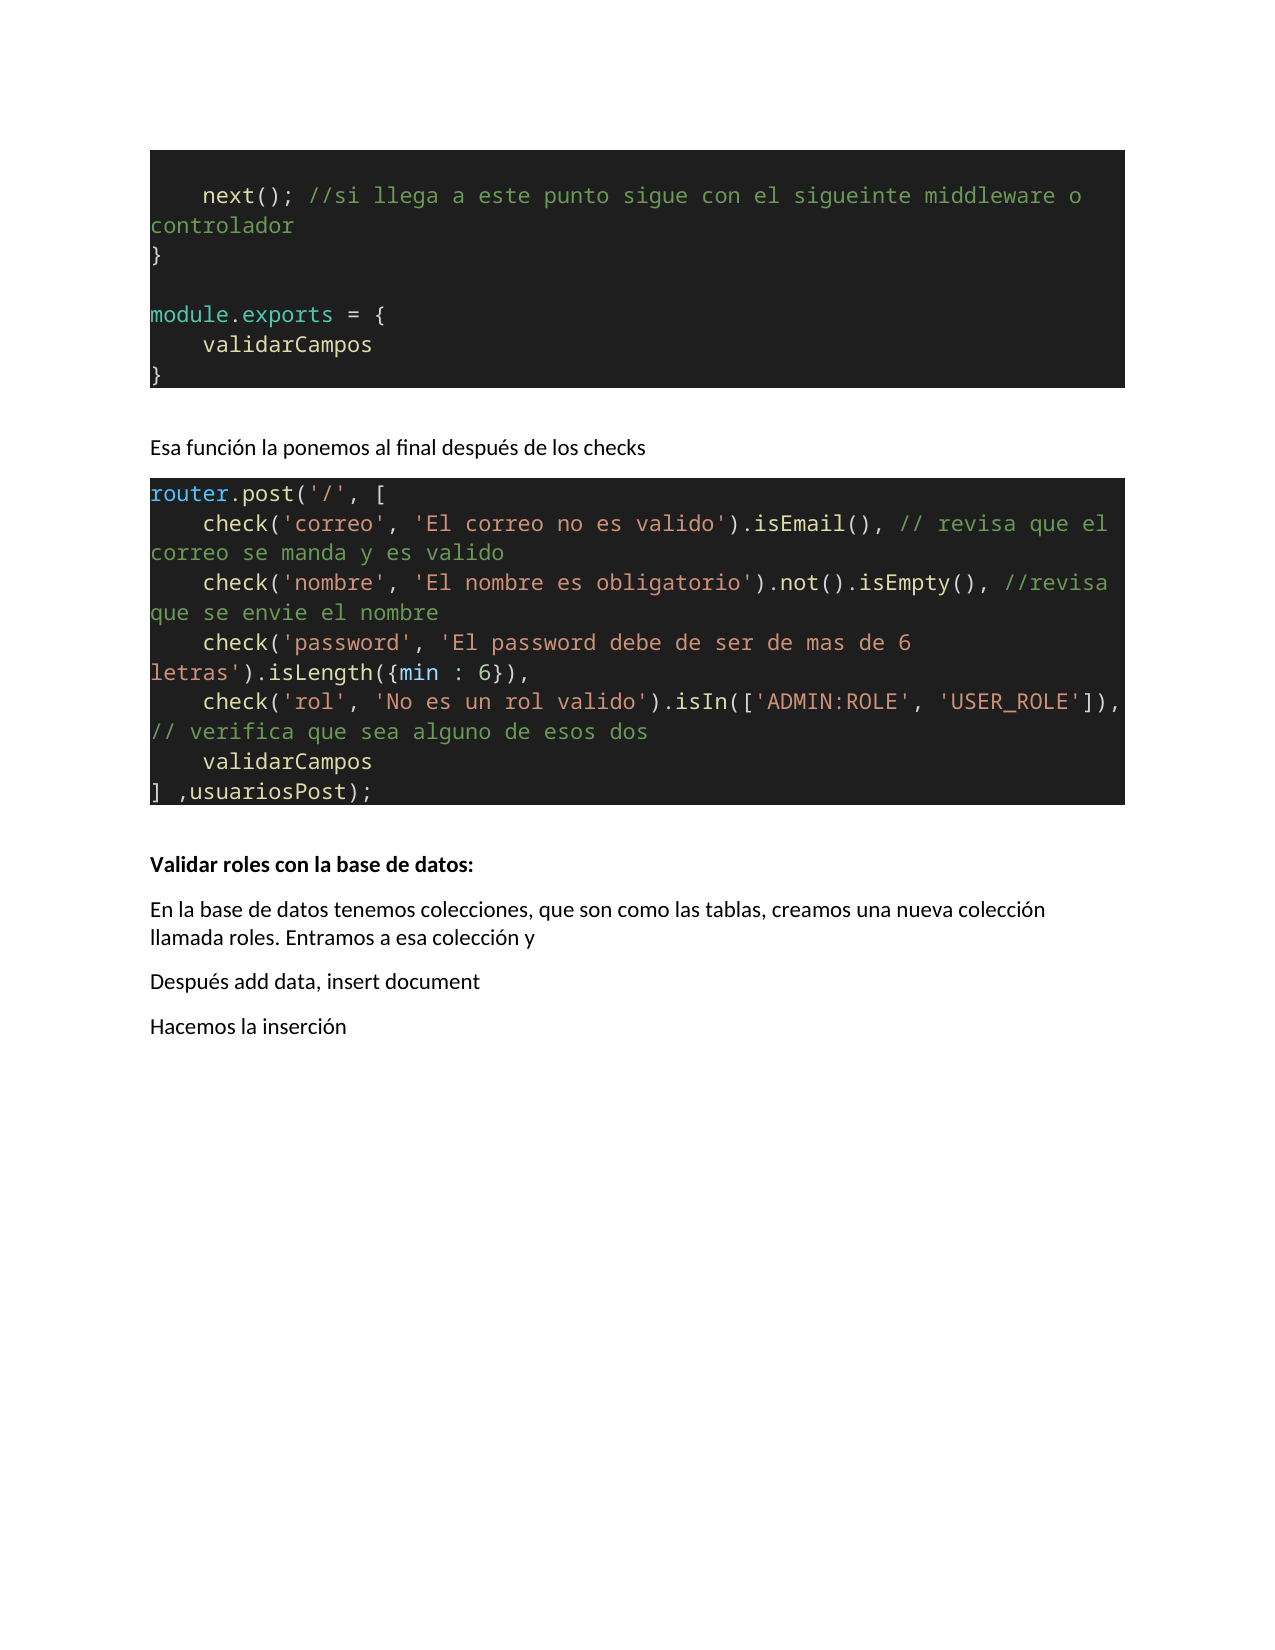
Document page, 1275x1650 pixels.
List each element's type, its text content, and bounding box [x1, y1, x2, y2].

text Hacemos la inserción [150, 1012, 1125, 1040]
text validarCampos [150, 329, 1125, 358]
text En la base de datos tenemos colecciones, que son como las tablas, creamos una nueva colección llamada roles. Entramos a esa colección y [150, 895, 1125, 951]
text } [150, 358, 1125, 388]
text ] ,usuariosPost); [150, 776, 1125, 805]
text Después add data, insert document [150, 967, 1125, 996]
text check('correo', 'El correo no es valido').isEmail(), // revisa que el correo se manda y es valido [150, 507, 1125, 567]
text Esa función la ponemos al final después de los checks [150, 433, 1125, 461]
text module.exports = { [150, 299, 1125, 329]
text check('nombre', 'El nombre es obligatorio').not().isEmpty(), //revisa que se envie el nombre [150, 567, 1125, 627]
text check('password', 'El password debe de ser de mas de 6 letras').isLength({min : 6}), [150, 627, 1125, 686]
text next(); //si llega a este punto sigue con el sigueinte middleware o controlador [150, 180, 1125, 239]
text } [150, 239, 1125, 269]
text validarCampos [150, 746, 1125, 776]
text Validar roles con la base de datos: [150, 850, 1125, 878]
text router.post('/', [ [150, 478, 1125, 507]
text check('rol', 'No es un rol valido').isIn(['ADMIN:ROLE', 'USER_ROLE']), // verifica que sea alguno de esos dos [150, 686, 1125, 746]
